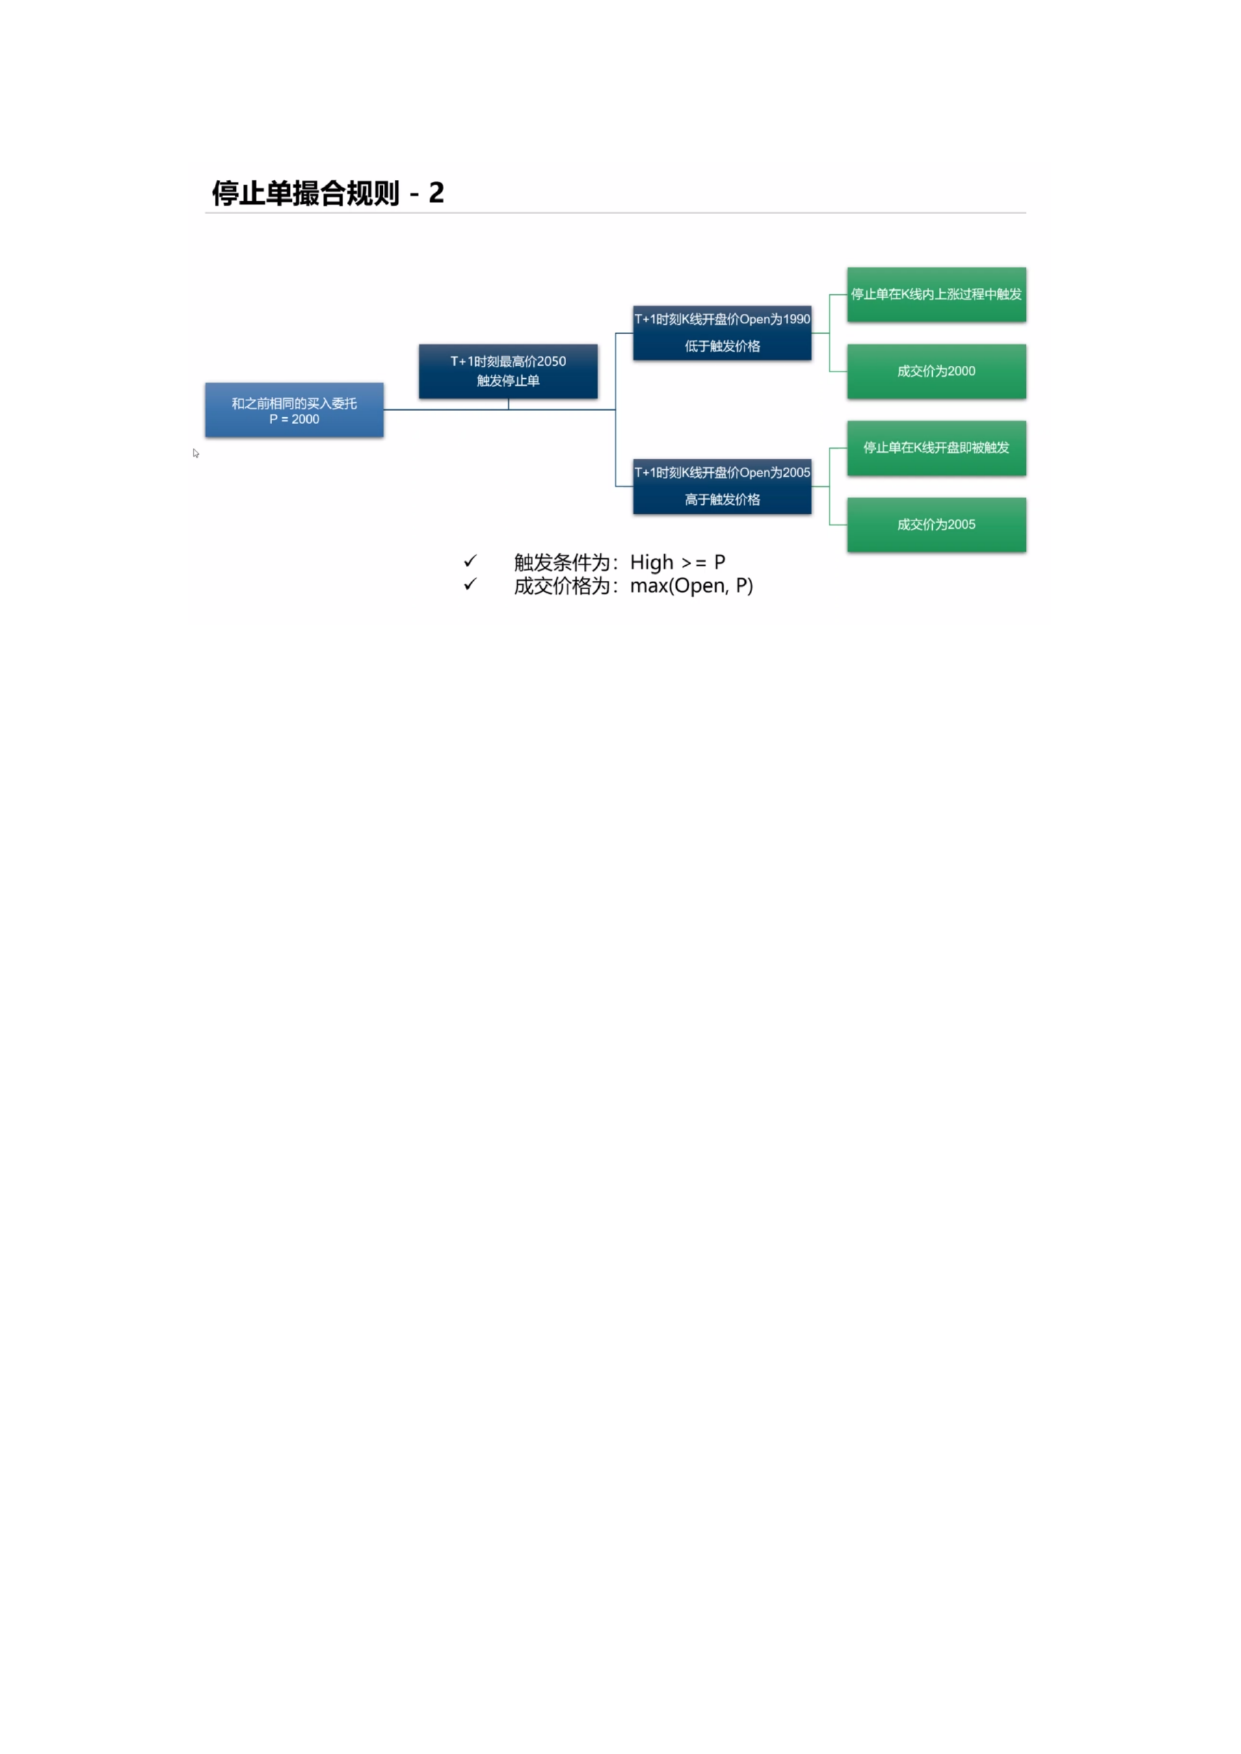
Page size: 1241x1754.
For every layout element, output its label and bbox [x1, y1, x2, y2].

picture [187, 162, 1052, 625]
